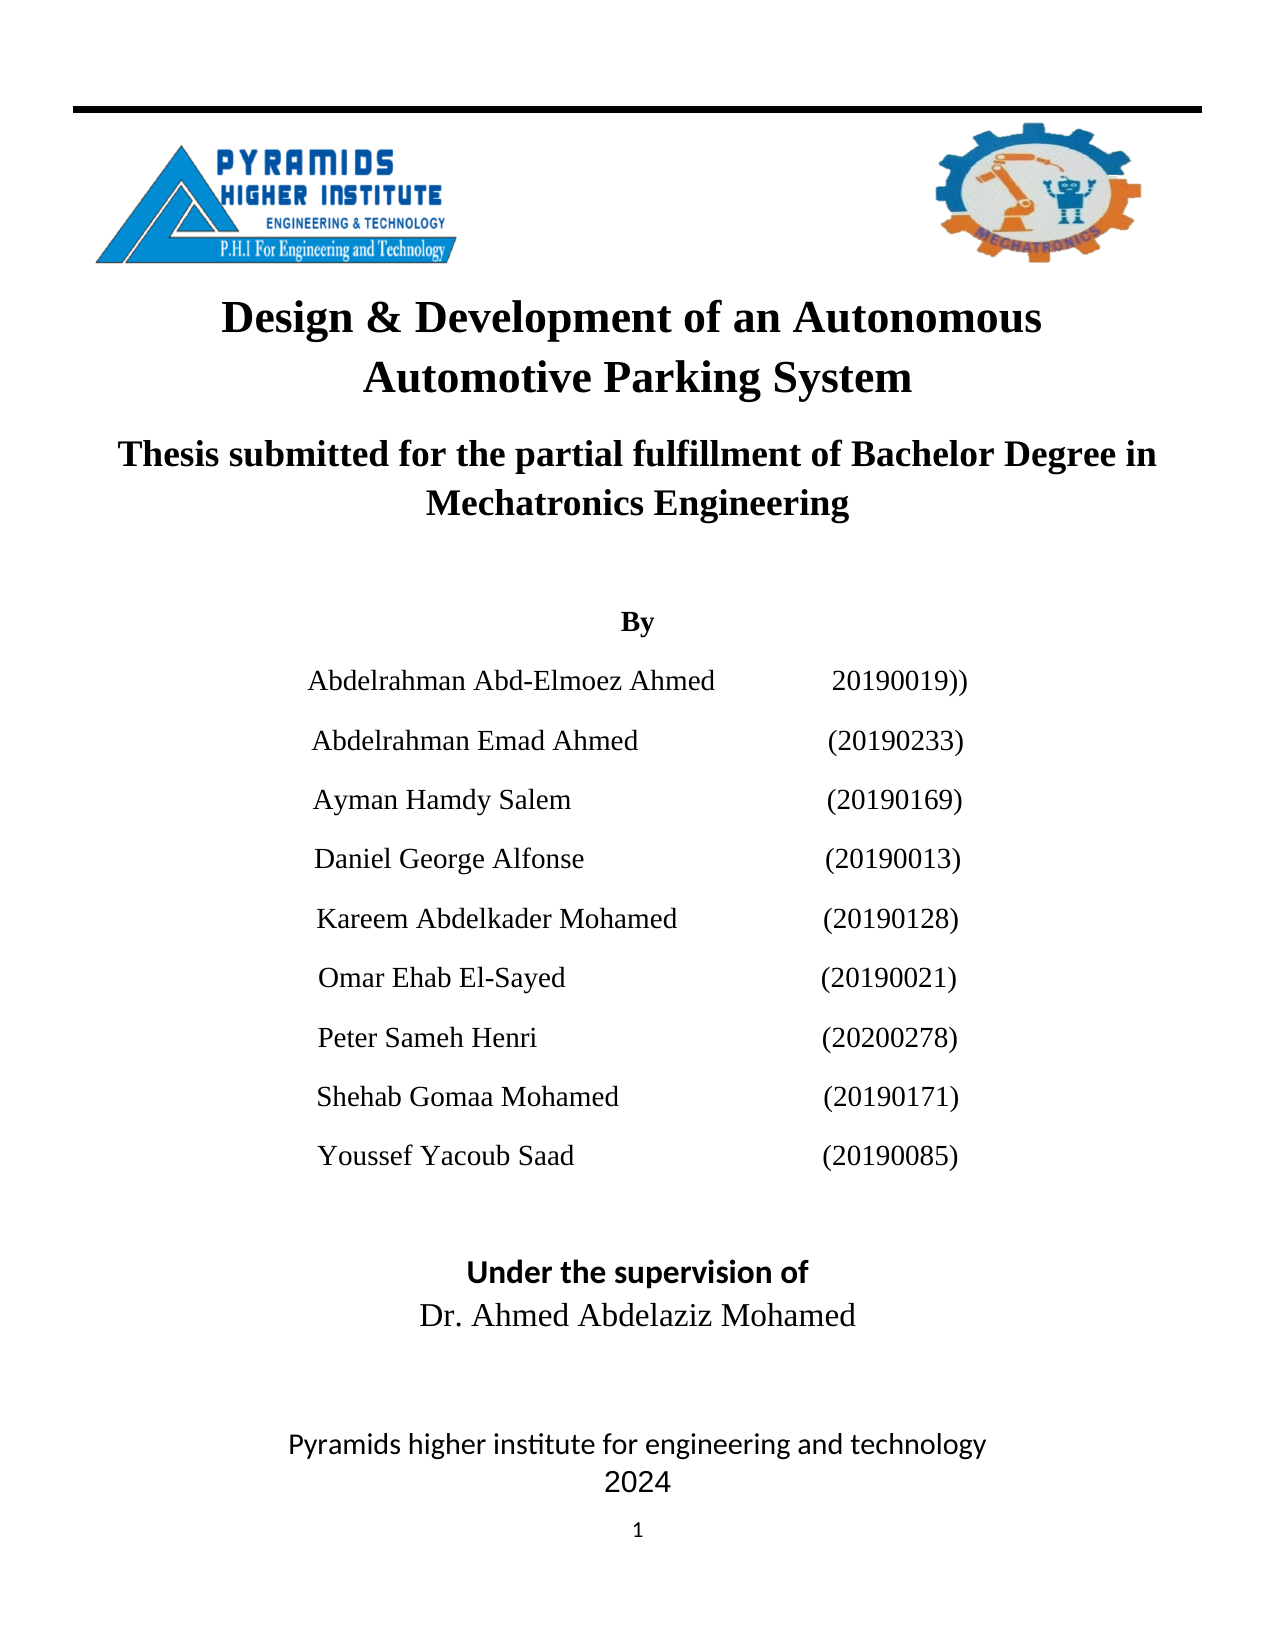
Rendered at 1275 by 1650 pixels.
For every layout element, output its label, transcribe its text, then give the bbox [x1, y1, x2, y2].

text Abdelrahman Emad Ahmed (20190233) [73, 714, 1202, 756]
picture [911, 114, 1168, 265]
text Abdelrahman Abd-Elmoez Ahmed 20190019)) [73, 655, 1202, 697]
text Design & Development of an Autonomous Automotive Parking System [73, 281, 1202, 402]
text Ayman Hamdy Salem (20190169) [73, 774, 1202, 816]
text Shehab Gomaa Mohamed (20190171) [73, 1071, 1202, 1113]
picture [92, 133, 460, 265]
text Kareem Abdelkader Mohamed (20190128) [73, 893, 1202, 934]
text Thesis submitted for the partial fulfillment of Bachelor Degree in Mechatronics Engineering [73, 423, 1202, 524]
text Youssef Yacoub Saad (20190085) [73, 1130, 1202, 1172]
text Dr. Ahmed Abdelaziz Mohamed [73, 1295, 1202, 1333]
text Pyramids higher institute for engineering and technology [73, 1425, 1202, 1462]
text Peter Sameh Henri (20200278) [73, 1011, 1202, 1053]
text By [73, 596, 1202, 638]
text Under the supervision of [73, 1251, 1202, 1292]
text 2024 [73, 1464, 1202, 1499]
text Daniel George Alfonse (20190013) [73, 833, 1202, 875]
text Omar Ehab El-Sayed (20190021) [73, 952, 1202, 994]
